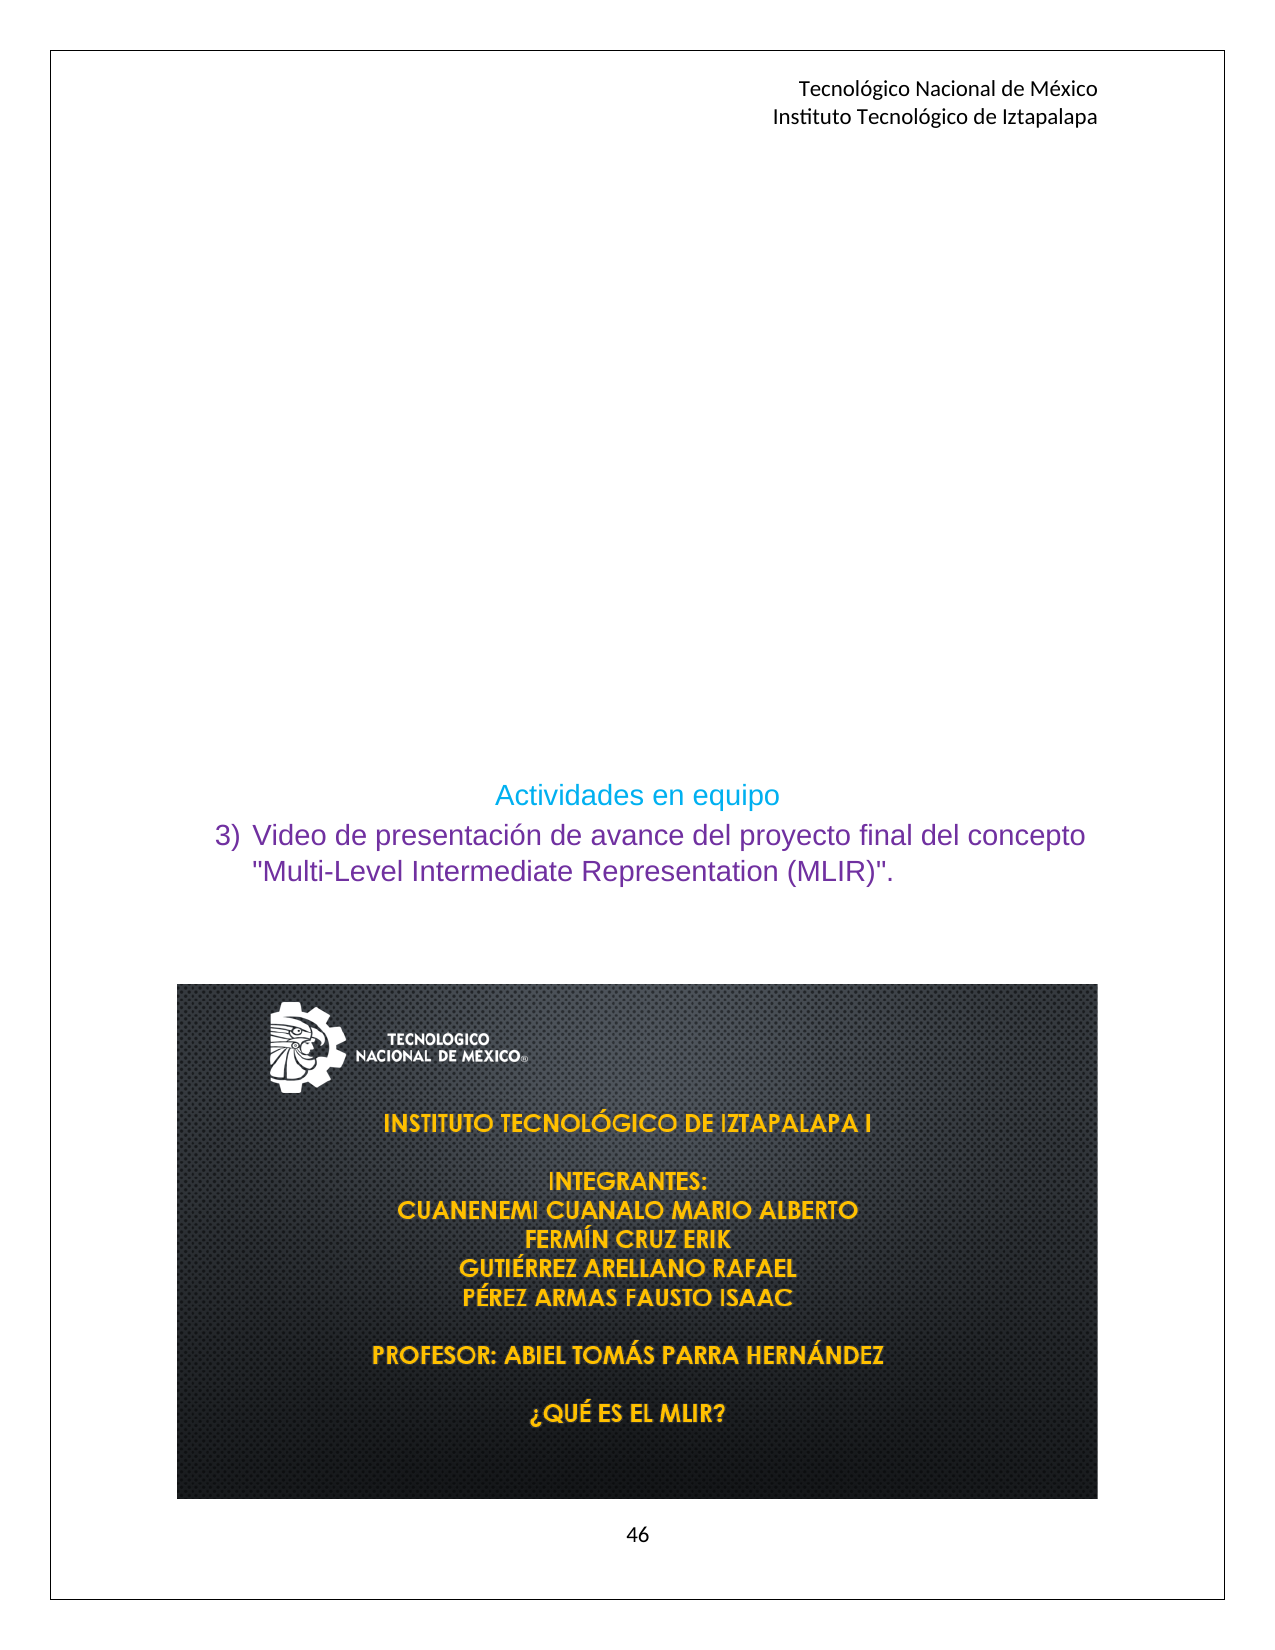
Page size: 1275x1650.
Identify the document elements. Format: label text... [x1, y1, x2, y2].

subtitle Video de presentación de avance del proyecto final del concepto "Multi-Level Intermediate Representation (MLIR)". [214, 818, 1098, 888]
subtitle Actividades en equipo [177, 778, 1098, 812]
picture [177, 984, 1098, 1499]
